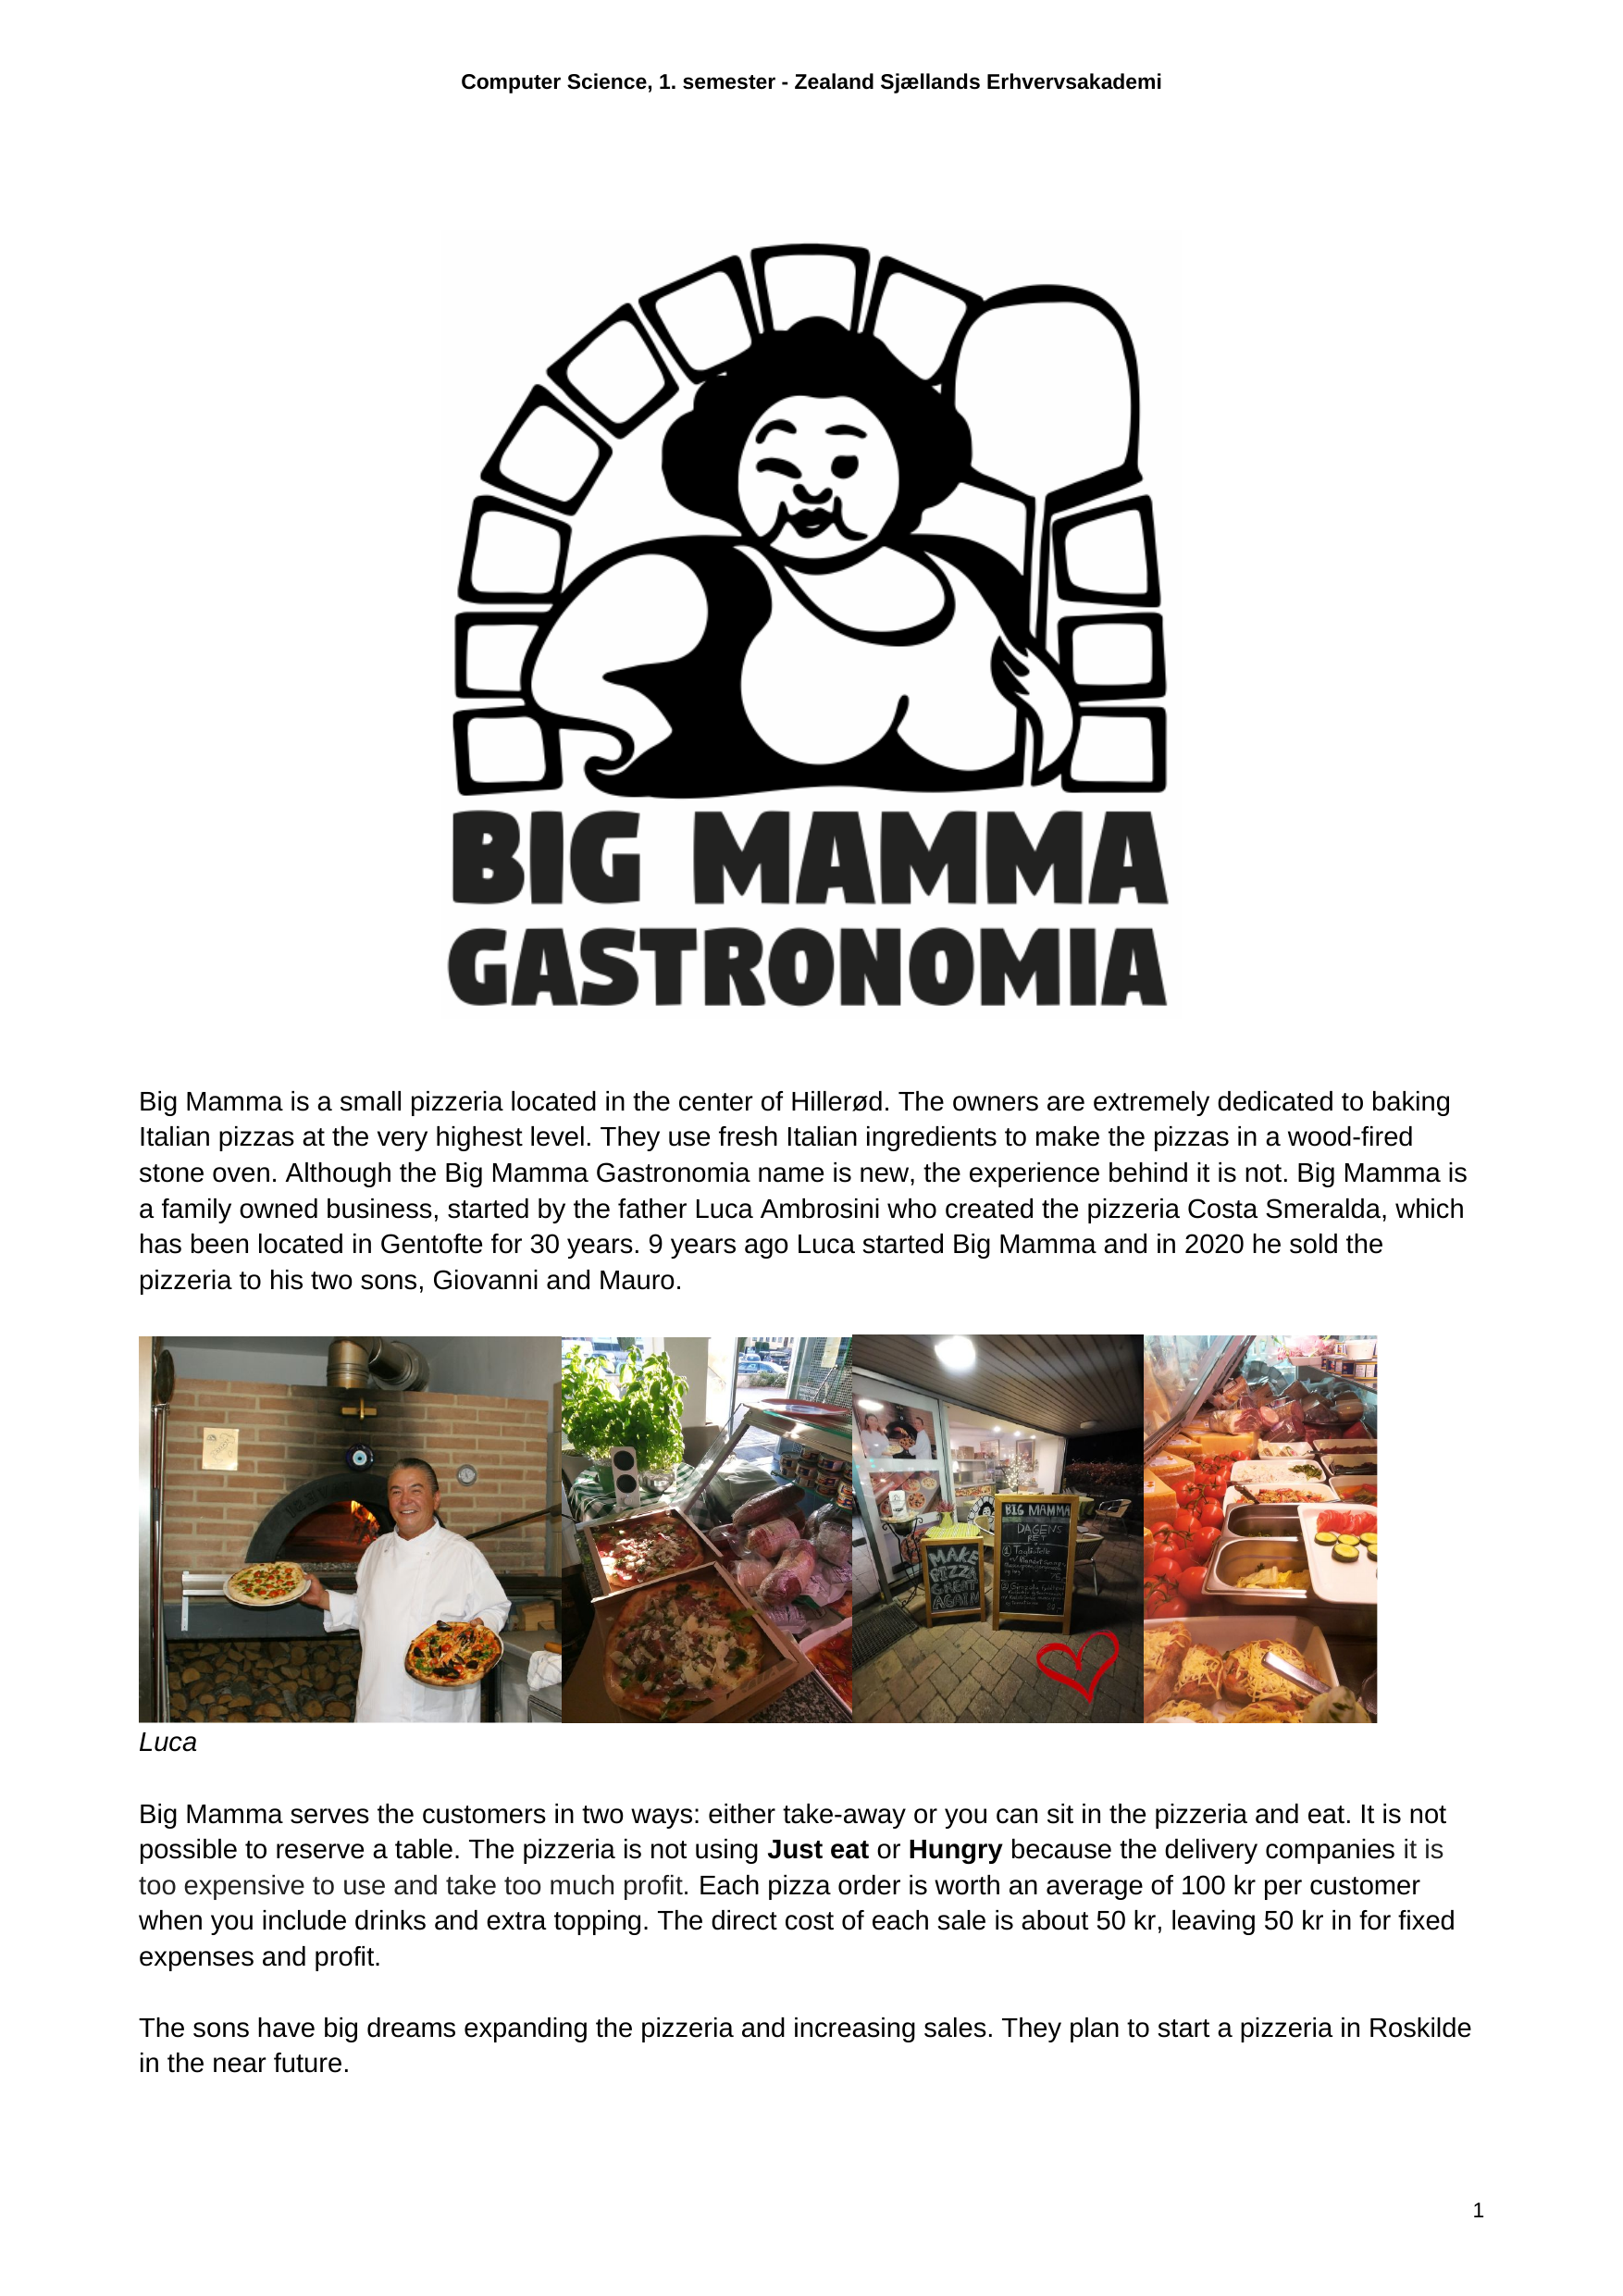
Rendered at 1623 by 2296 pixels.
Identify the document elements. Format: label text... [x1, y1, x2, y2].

text The sons have big dreams expanding the pizzeria and increasing sales. They plan to start a pizzeria in Roskilde in the near future. [139, 2012, 1484, 2079]
text Big Mamma is a small pizzeria located in the center of Hillerød. The owners are extremely dedicated to baking Italian pizzas at the very highest level. They use fresh Italian ingredients to make the pizzas in a wood-fired stone oven. Although the Big Mamma Gastronomia name is new, the experience behind it is not. Big Mamma is a family owned business, started by the father Luca Ambrosini who created the pizzeria Costa Smeralda, which has been located in Gentofte for 30 years. 9 years ago Luca started Big Mamma and in 2020 he sold the pizzeria to his two sons, Giovanni and Mauro. [139, 1086, 1484, 1295]
picture [441, 230, 1182, 1019]
text Luca [139, 1726, 1484, 1757]
text Big Mamma serves the customers in two ways: either take-away or you can sit in the pizzeria and eat. It is not possible to reserve a table. The pizzeria is not using Just eat or Hungry because the delivery companies it is too expensive to use and take too much profit. Each pizza order is worth an average of 100 kr per customer when you include drinks and extra topping. The direct cost of each sale is about 50 kr, leaving 50 kr in for fixed expenses and profit. [139, 1797, 1484, 1971]
picture [139, 1334, 1378, 1723]
